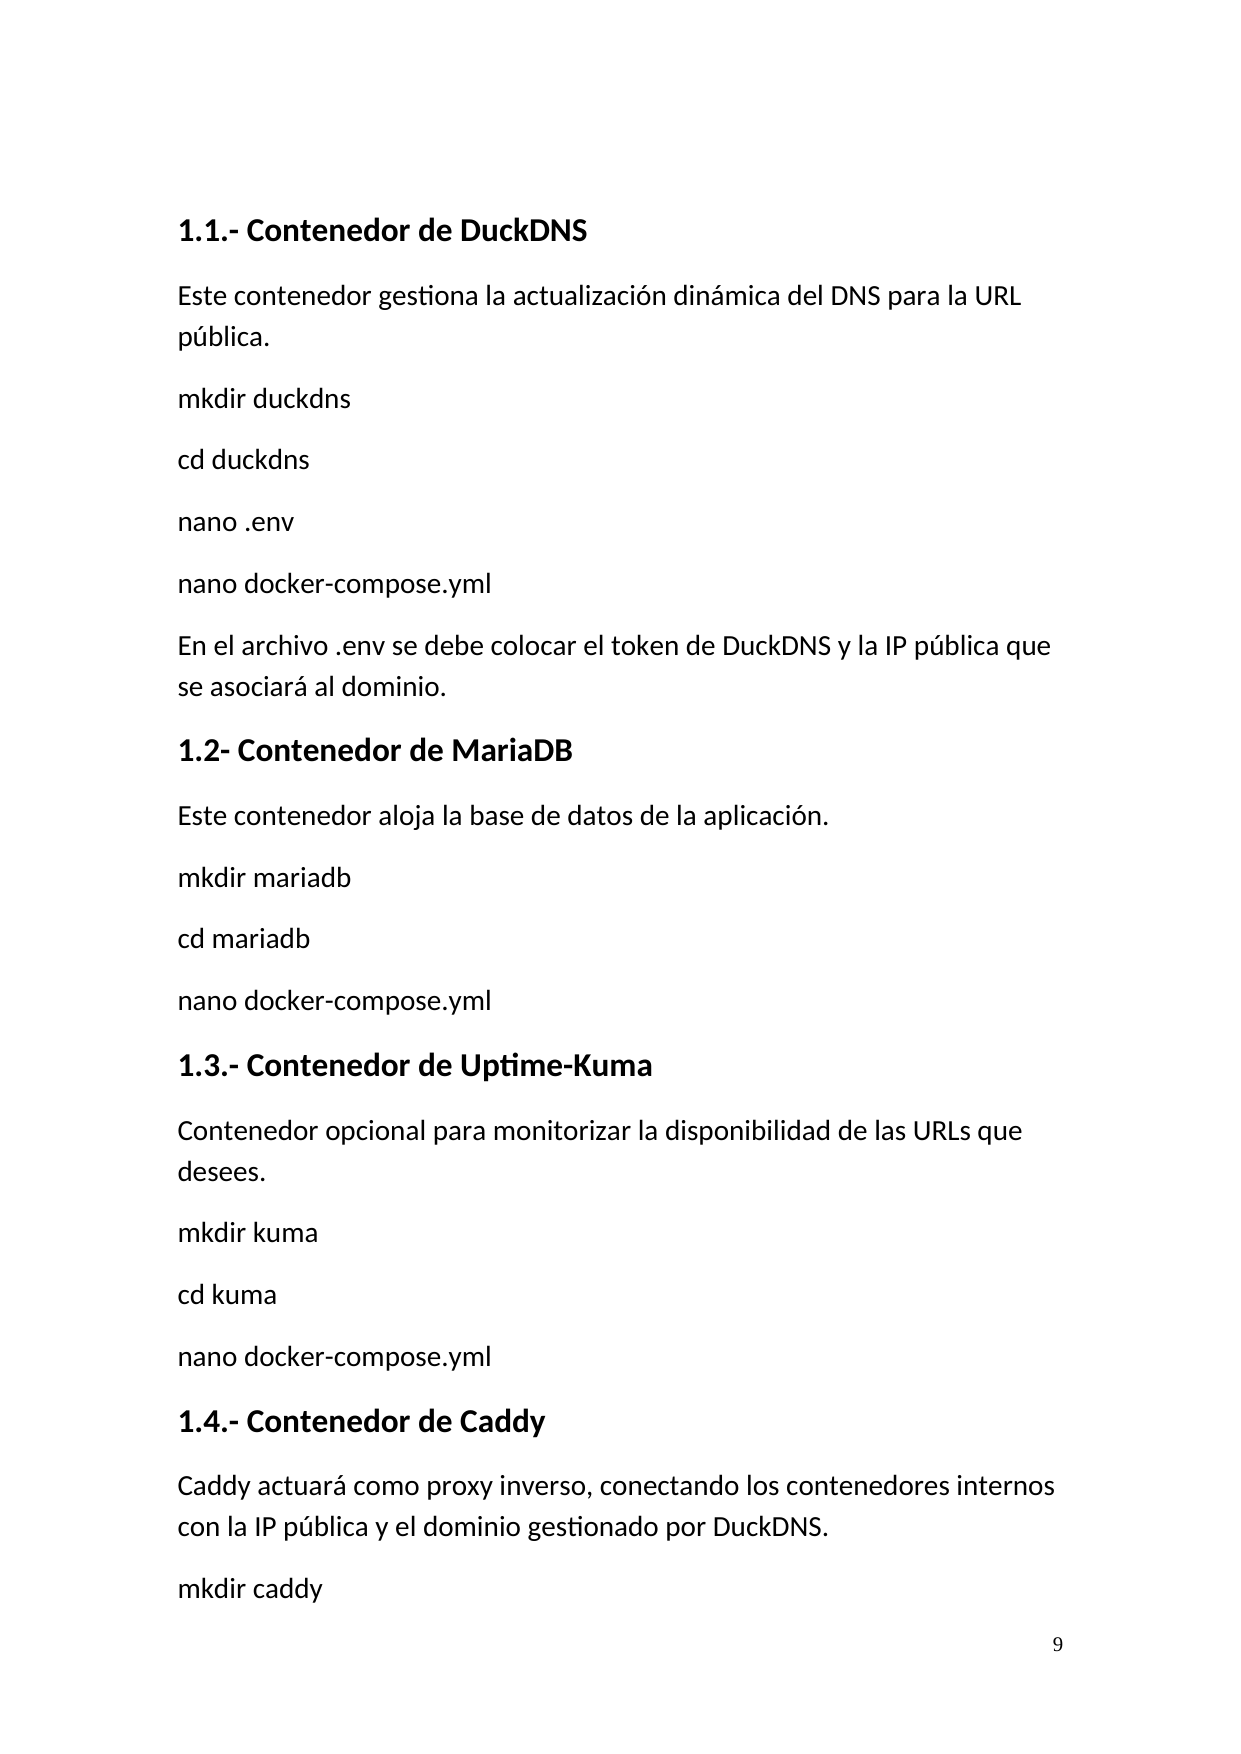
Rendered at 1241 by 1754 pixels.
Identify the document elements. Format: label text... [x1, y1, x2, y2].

text mkdir kuma [177, 1214, 1063, 1250]
text 1.3.- Contenedor de Uptime-Kuma [177, 1044, 1063, 1085]
text 1.4.- Contenedor de Caddy [177, 1400, 1063, 1441]
text cd kuma [177, 1276, 1063, 1312]
text En el archivo .env se debe colocar el token de DuckDNS y la IP pública que se asociará al dominio. [177, 627, 1063, 703]
text nano .env [177, 503, 1063, 539]
text cd duckdns [177, 441, 1063, 477]
text Caddy actuará como proxy inverso, conectando los contenedores internos con la IP pública y el dominio gestionado por DuckDNS. [177, 1467, 1063, 1544]
text nano docker-compose.yml [177, 565, 1063, 601]
text mkdir duckdns [177, 380, 1063, 415]
text mkdir mariadb [177, 859, 1063, 894]
text cd mariadb [177, 921, 1063, 956]
text Este contenedor aloja la base de datos de la aplicación. [177, 797, 1063, 833]
text nano docker-compose.yml [177, 1338, 1063, 1374]
text Contenedor opcional para monitorizar la disponibilidad de las URLs que desees. [177, 1112, 1063, 1188]
text mkdir caddy [177, 1570, 1063, 1606]
text 1.1.- Contenedor de DuckDNS [177, 209, 1063, 250]
text nano docker-compose.yml [177, 982, 1063, 1018]
text Este contenedor gestiona la actualización dinámica del DNS para la URL pública. [177, 277, 1063, 353]
text 1.2- Contenedor de MariaDB [177, 729, 1063, 770]
